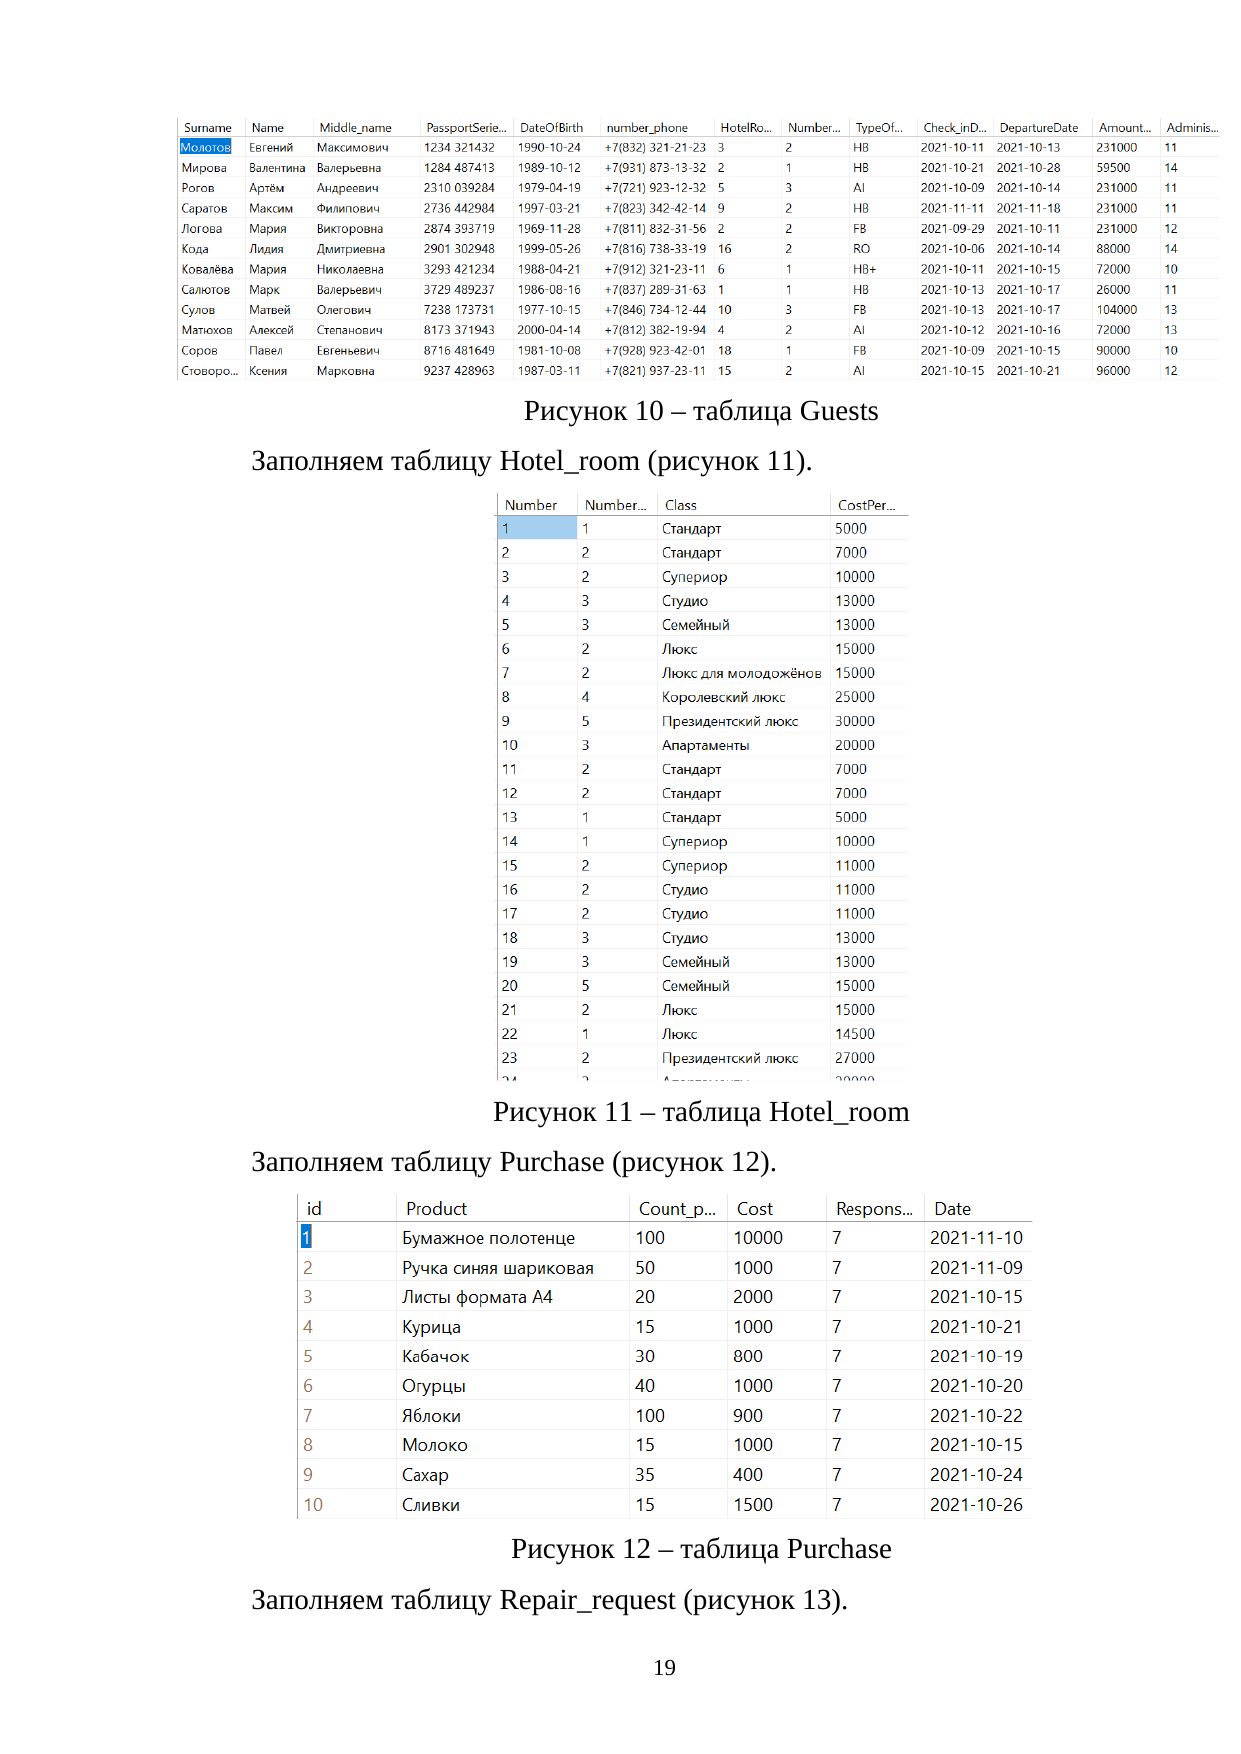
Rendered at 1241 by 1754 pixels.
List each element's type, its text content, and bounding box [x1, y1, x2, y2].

text Заполняем таблицу Hotel_room (рисунок 11). [177, 443, 1152, 477]
picture [177, 118, 1220, 380]
picture [494, 493, 909, 1081]
picture [296, 1194, 1033, 1519]
text Рисунок 10 – таблица Guests [177, 393, 1152, 427]
text Заполняем таблицу Purchase (рисунок 12). [177, 1144, 1152, 1178]
text Рисунок 11 – таблица Hotel_room [177, 1094, 1152, 1127]
text Заполняем таблицу Repair_request (рисунок 13). [177, 1582, 1152, 1615]
text Рисунок 12 – таблица Purchase [177, 1532, 1152, 1565]
